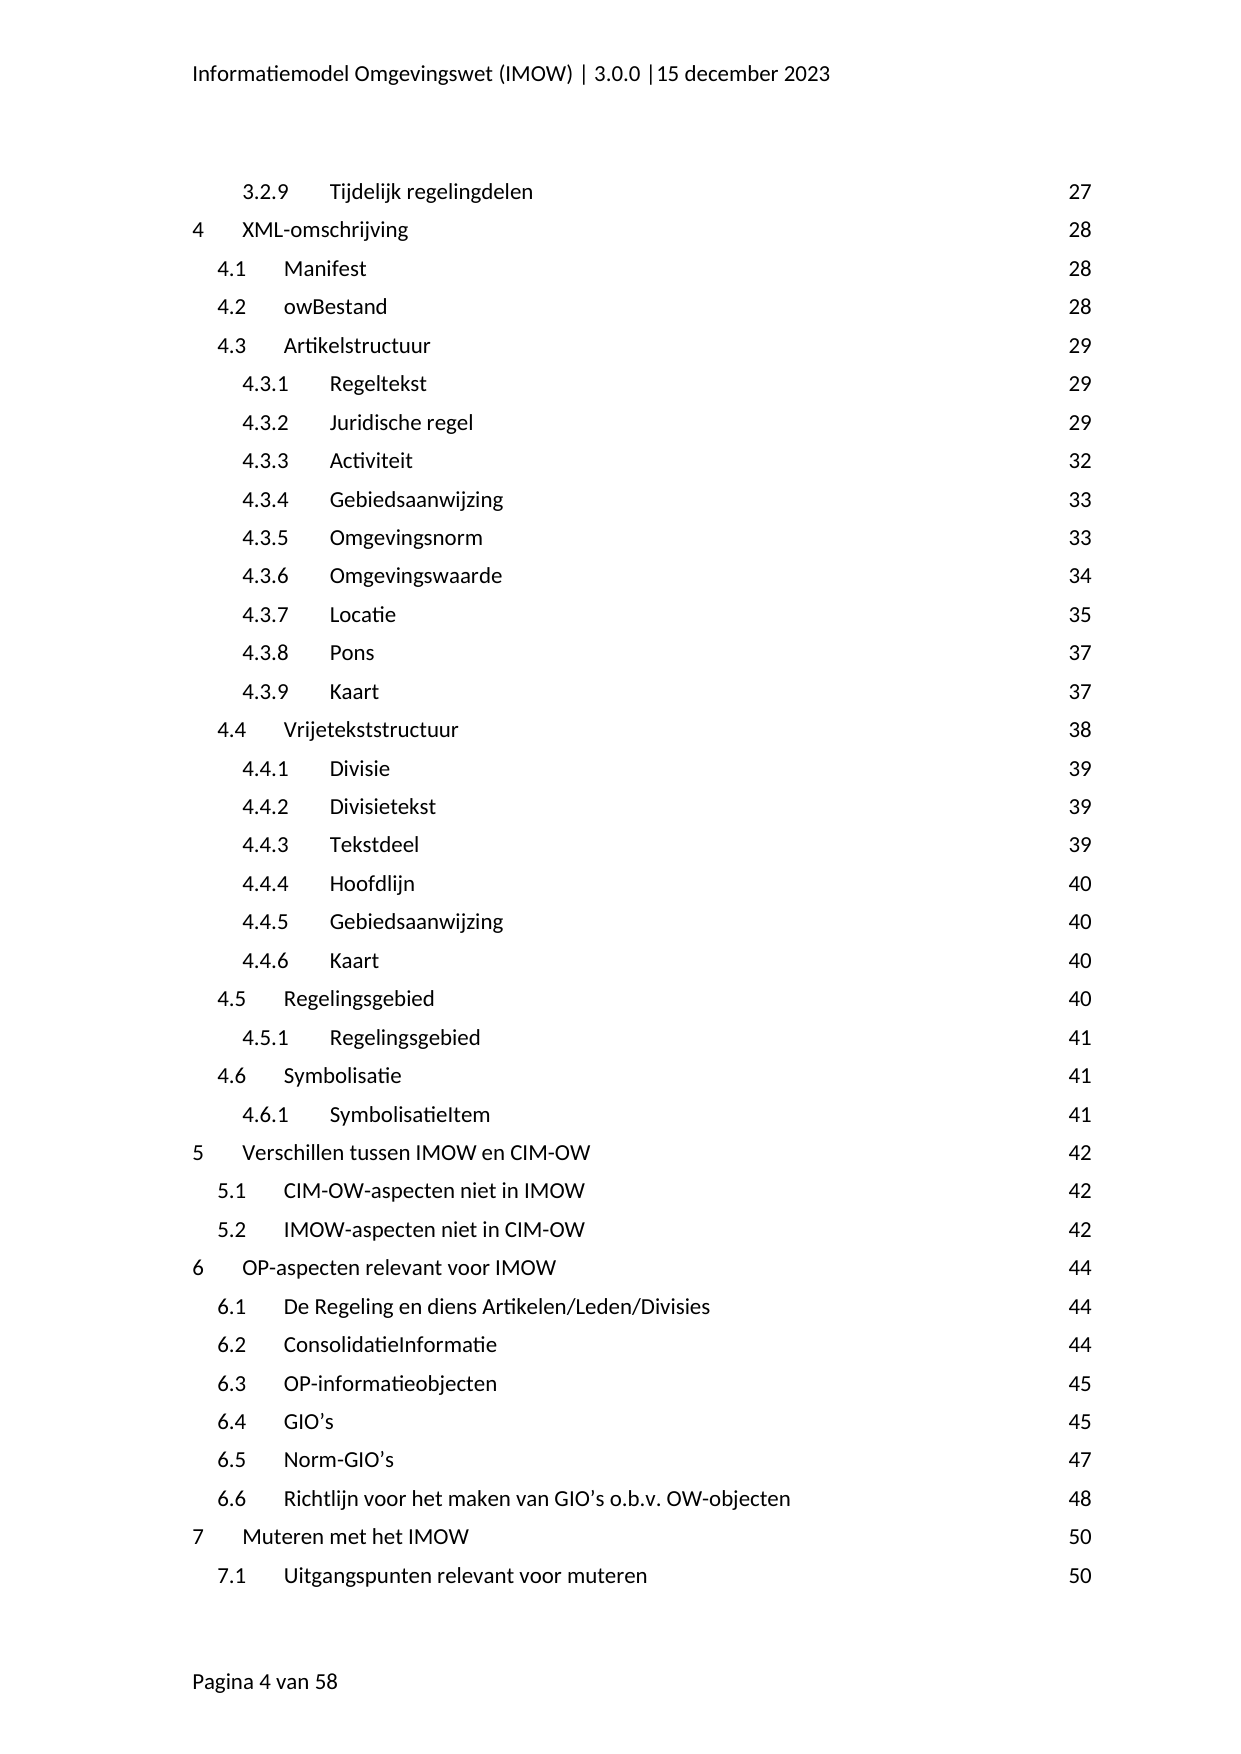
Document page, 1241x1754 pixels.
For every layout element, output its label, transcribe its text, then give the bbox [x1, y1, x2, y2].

text 6.2 ConsolidatieInformatie 44 [217, 1330, 1092, 1358]
text 4.3.2 Juridische regel 29 [242, 408, 1092, 436]
text 5.1 CIM-OW-aspecten niet in IMOW 42 [217, 1177, 1092, 1204]
text 4.4.2 Divisietekst 39 [242, 792, 1092, 820]
text 4.3.1 Regeltekst 29 [242, 369, 1092, 397]
text 4.3.8 Pons 37 [242, 638, 1092, 666]
text 4.3.4 Gebiedsaanwijzing 33 [242, 485, 1092, 513]
text 4.3.9 Kaart 37 [242, 677, 1092, 705]
text 6 OP-aspecten relevant voor IMOW 44 [192, 1253, 1092, 1281]
text 4.4.3 Tekstdeel 39 [242, 831, 1092, 859]
text 6.1 De Regeling en diens Artikelen/Leden/Divisies 44 [217, 1292, 1092, 1320]
text 6.5 Norm-GIO’s 47 [217, 1446, 1092, 1474]
text 4.3.5 Omgevingsnorm 33 [242, 523, 1092, 551]
text 4.3.6 Omgevingswaarde 34 [242, 562, 1092, 589]
text 7 Muteren met het IMOW 50 [192, 1522, 1092, 1551]
text 4.4.6 Kaart 40 [242, 946, 1092, 974]
text 6.6 Richtlijn voor het maken van GIO’s o.b.v. OW-objecten 48 [217, 1484, 1092, 1512]
text 5.2 IMOW-aspecten niet in CIM-OW 42 [217, 1215, 1092, 1243]
text 4.2 owBestand 28 [217, 292, 1092, 321]
text 4.4 Vrijetekststructuur 38 [217, 715, 1092, 743]
text 4.4.4 Hoofdlijn 40 [242, 869, 1092, 897]
text 7.1 Uitgangspunten relevant voor muteren 50 [217, 1561, 1092, 1589]
text 4 XML-omschrijving 28 [192, 216, 1092, 244]
text 4.4.1 Divisie 39 [242, 754, 1092, 782]
text 4.1 Manifest 28 [217, 254, 1092, 282]
text 4.5 Regelingsgebied 40 [217, 984, 1092, 1012]
text 4.3.3 Activiteit 32 [242, 446, 1092, 474]
text 4.5.1 Regelingsgebied 41 [242, 1023, 1092, 1051]
text 4.6 Symbolisatie 41 [217, 1061, 1092, 1089]
text 4.3.7 Locatie 35 [242, 600, 1092, 628]
text 4.6.1 SymbolisatieItem 41 [242, 1100, 1092, 1128]
text 5 Verschillen tussen IMOW en CIM-OW 42 [192, 1138, 1092, 1166]
text 6.3 OP-informatieobjecten 45 [217, 1369, 1092, 1397]
text 4.4.5 Gebiedsaanwijzing 40 [242, 907, 1092, 936]
text 4.3 Artikelstructuur 29 [217, 331, 1092, 359]
text 3.2.9 Tijdelijk regelingdelen 27 [242, 177, 1092, 205]
text 6.4 GIO’s 45 [217, 1407, 1092, 1435]
